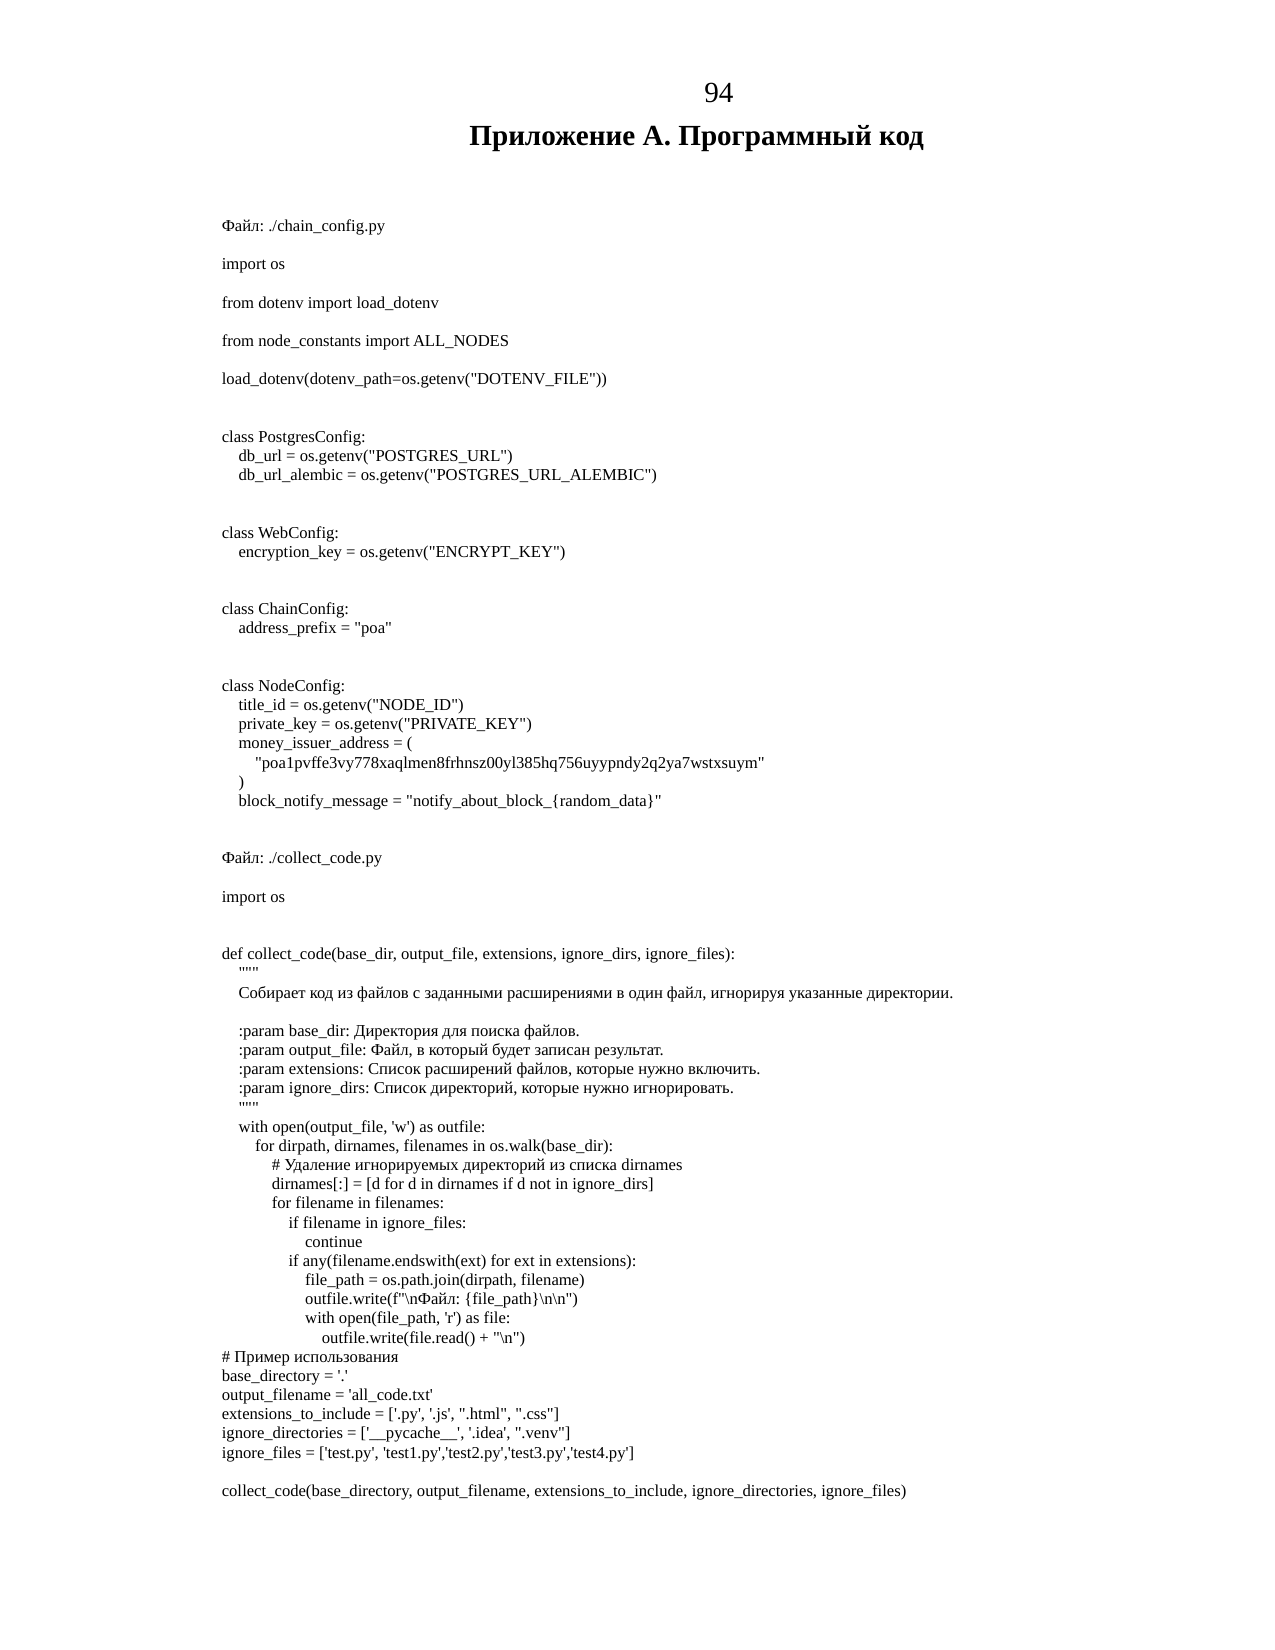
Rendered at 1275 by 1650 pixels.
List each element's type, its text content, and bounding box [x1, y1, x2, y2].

list if filename in ignore_files: [103, 1212, 1216, 1232]
list from node_constants import ALL_NODES [103, 331, 1216, 350]
list ignore_directories = ['__pycache__', '.idea', ".venv"] [103, 1423, 1216, 1442]
list base_directory = '.' [103, 1366, 1216, 1385]
list class ChainConfig: [103, 599, 1216, 618]
list class PostgresConfig: [103, 427, 1216, 446]
list ) [103, 772, 1216, 791]
list db_url = os.getenv("POSTGRES_URL") [103, 446, 1216, 465]
list load_dotenv(dotenv_path=os.getenv("DOTENV_FILE")) [103, 369, 1216, 388]
list :param ignore_dirs: Список директорий, которые нужно игнорировать. [103, 1078, 1216, 1097]
list """ [103, 963, 1216, 982]
list with open(file_path, 'r') as file: [103, 1308, 1216, 1327]
list dirnames[:] = [d for d in dirnames if d not in ignore_dirs] [103, 1174, 1216, 1193]
list db_url_alembic = os.getenv("POSTGRES_URL_ALEMBIC") [103, 465, 1216, 484]
list output_filename = 'all_code.txt' [103, 1385, 1216, 1404]
list encryption_key = os.getenv("ENCRYPT_KEY") [103, 542, 1216, 561]
list def collect_code(base_dir, output_file, extensions, ignore_dirs, ignore_files): [103, 944, 1216, 963]
list money_issuer_address = ( [103, 733, 1216, 752]
list with open(output_file, 'w') as outfile: [103, 1117, 1216, 1136]
text Приложение А. Программный код [103, 118, 1216, 152]
list Файл: ./chain_config.py [103, 216, 1216, 235]
list import os [103, 254, 1216, 273]
list :param extensions: Список расширений файлов, которые нужно включить. [103, 1059, 1216, 1078]
list address_prefix = "poa" [103, 618, 1216, 637]
list # Пример использования [103, 1347, 1216, 1366]
list extensions_to_include = ['.py', '.js', ".html", ".css"] [103, 1404, 1216, 1423]
list title_id = os.getenv("NODE_ID") [103, 695, 1216, 714]
list collect_code(base_directory, output_filename, extensions_to_include, ignore_directories, ignore_files) [103, 1481, 1216, 1500]
list class NodeConfig: [103, 676, 1216, 695]
list for dirpath, dirnames, filenames in os.walk(base_dir): [103, 1136, 1216, 1155]
list from dotenv import load_dotenv [103, 292, 1216, 312]
list if any(filename.endswith(ext) for ext in extensions): [103, 1251, 1216, 1270]
list class WebConfig: [103, 522, 1216, 542]
list file_path = os.path.join(dirpath, filename) [103, 1270, 1216, 1289]
list Файл: ./collect_code.py [103, 848, 1216, 867]
list import os [103, 887, 1216, 906]
list "poa1pvffe3vy778xaqlmen8frhnsz00yl385hq756uyypndy2q2ya7wstxsuym" [103, 752, 1216, 772]
list """ [103, 1097, 1216, 1117]
list outfile.write(file.read() + "\n") [103, 1327, 1216, 1347]
list for filename in filenames: [103, 1193, 1216, 1212]
list :param base_dir: Директория для поиска файлов. [103, 1021, 1216, 1040]
list private_key = os.getenv("PRIVATE_KEY") [103, 714, 1216, 733]
list ignore_files = ['test.py', 'test1.py','test2.py','test3.py','test4.py'] [103, 1442, 1216, 1462]
list Собирает код из файлов с заданными расширениями в один файл, игнорируя указанные директории. [103, 982, 1216, 1002]
list :param output_file: Файл, в который будет записан результат. [103, 1040, 1216, 1059]
list outfile.write(f"\nФайл: {file_path}\n\n") [103, 1289, 1216, 1308]
list continue [103, 1232, 1216, 1251]
list # Удаление игнорируемых директорий из списка dirnames [103, 1155, 1216, 1174]
list block_notify_message = "notify_about_block_{random_data}" [103, 791, 1216, 810]
